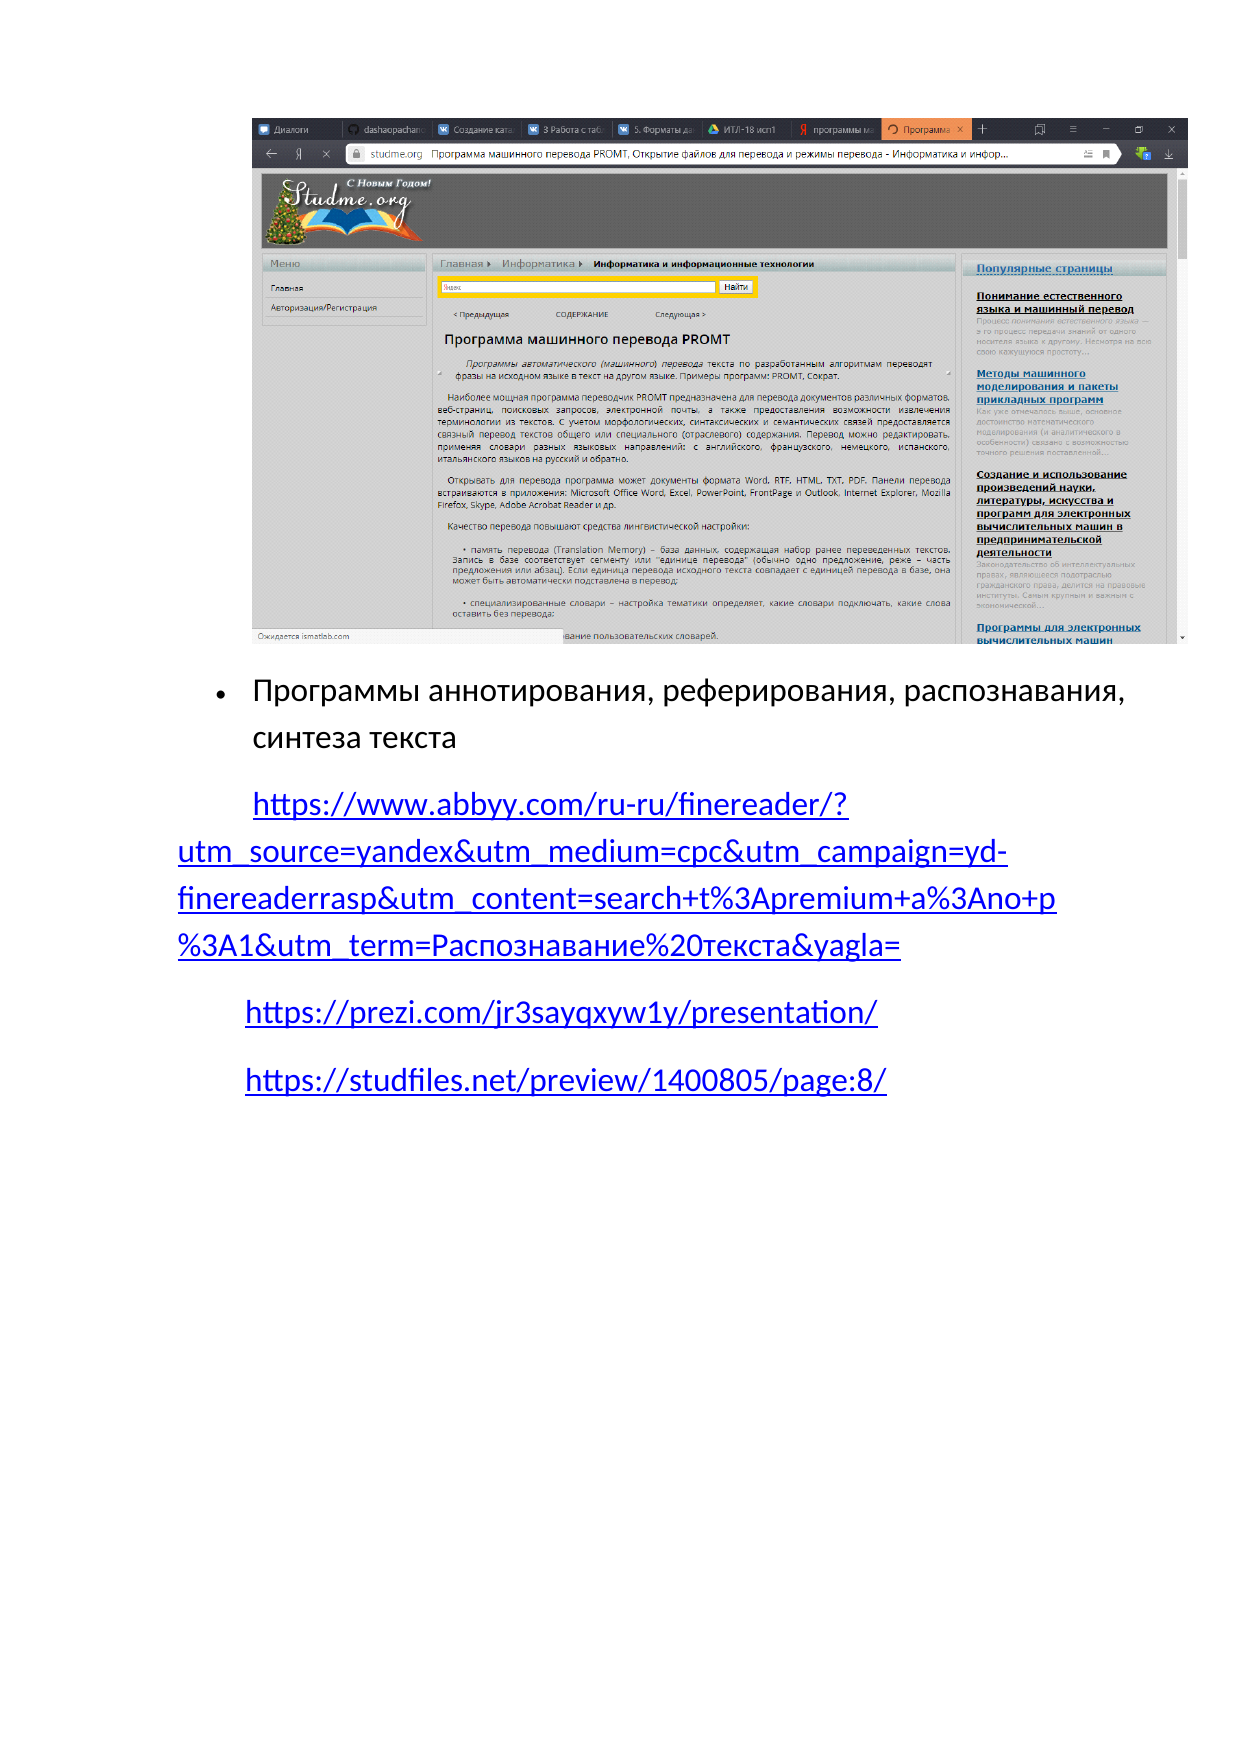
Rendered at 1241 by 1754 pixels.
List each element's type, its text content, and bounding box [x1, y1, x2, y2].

text https://www.abbyy.com/ru-ru/finereader/?utm_source=yandex&utm_medium=cpc&utm_campaign=yd-finereaderrasp&utm_content=search+t%3Apremium+a%3Ano+p%3A1&utm_term=Распознавание%20текста&yagla= [177, 783, 1152, 964]
list Программы аннотирования, реферирования, распознавания, синтеза текста [215, 669, 1152, 757]
picture [252, 118, 1188, 644]
text https://studfiles.net/preview/1400805/page:8/ [177, 1059, 1152, 1100]
text https://prezi.com/jr3sayqxyw1y/presentation/ [177, 991, 1152, 1032]
